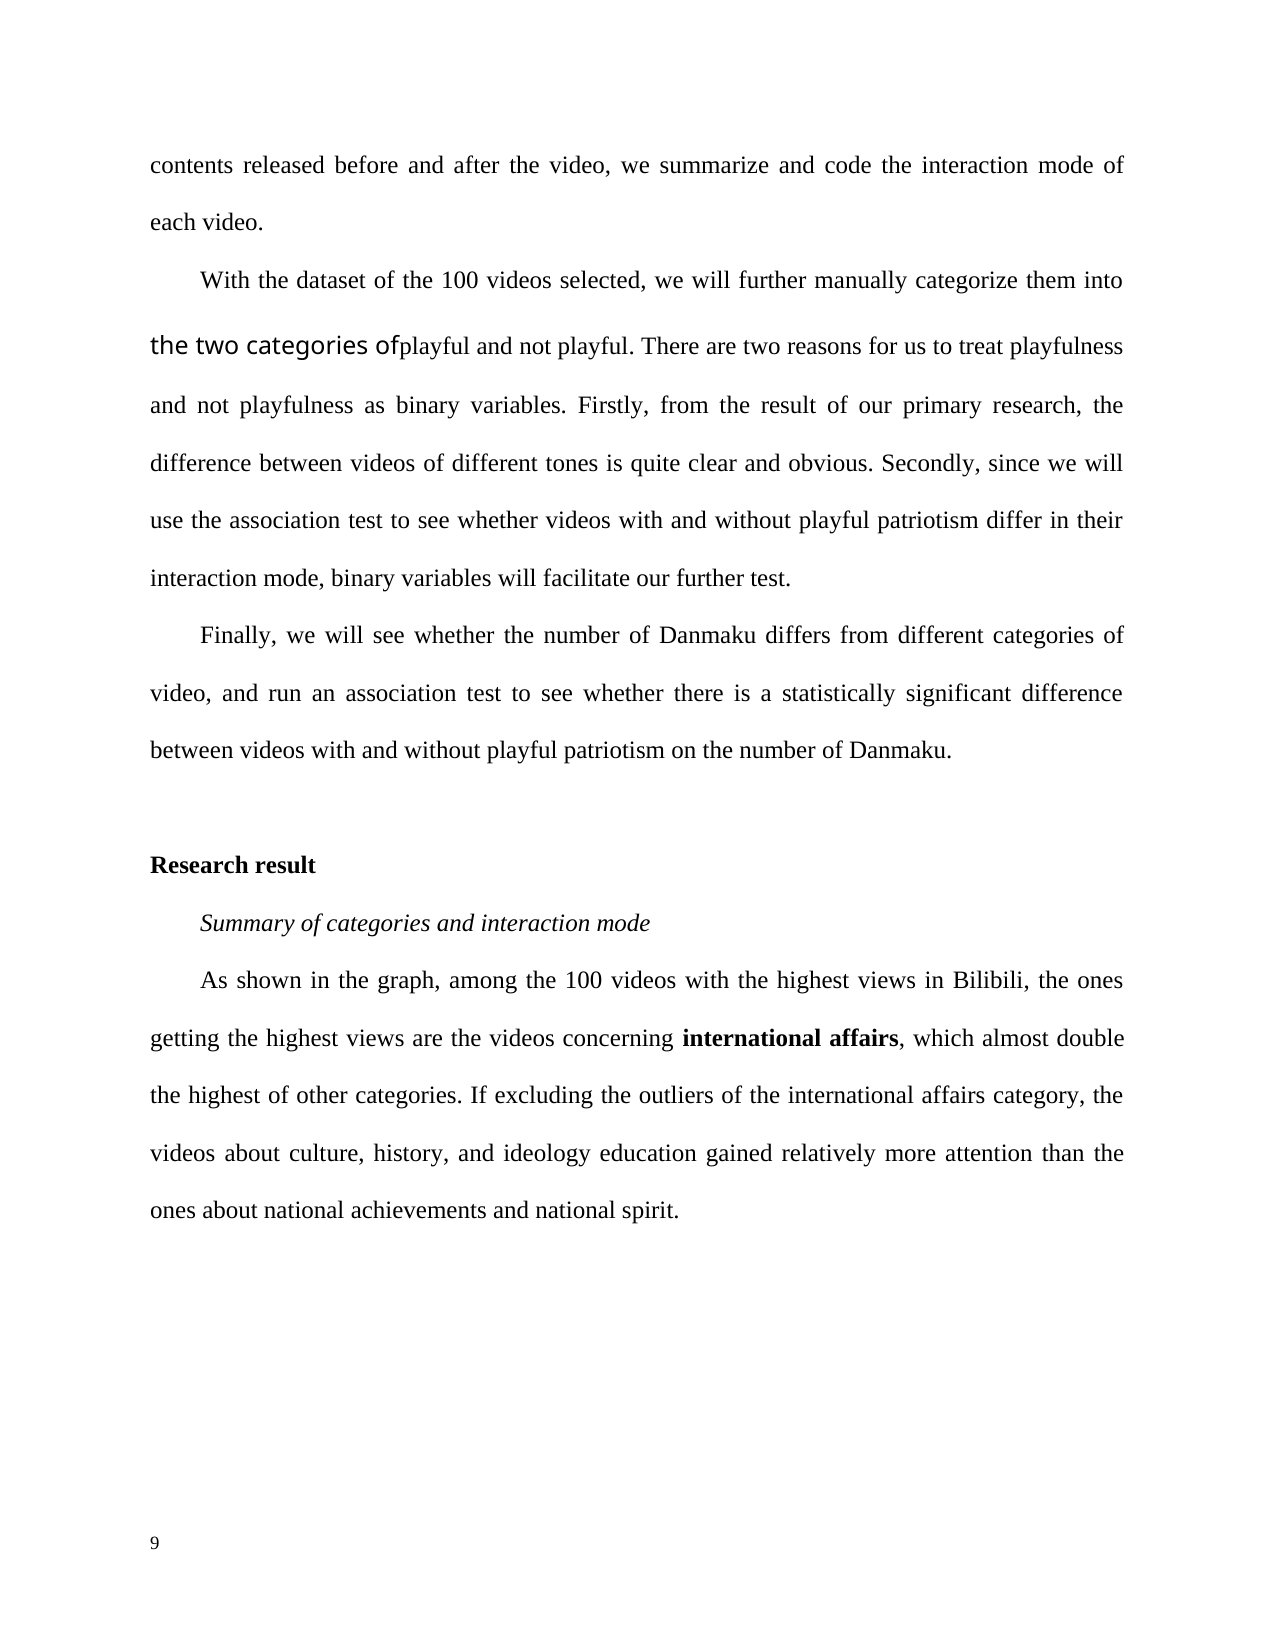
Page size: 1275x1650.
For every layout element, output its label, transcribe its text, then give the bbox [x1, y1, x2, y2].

text Research result [150, 851, 1125, 879]
text Finally, we will see whether the number of Danmaku differs from different categories of video, and run an association test to see whether there is a statistically significant difference between videos with and without playful patriotism on the number of Danmaku. [150, 621, 1125, 764]
text As shown in the graph, among the 100 videos with the highest views in Bilibili, the ones getting the highest views are the videos concerning international affairs, which almost double the highest of other categories. If excluding the outliers of the international affairs category, the videos about culture, history, and ideology education gained relatively more attention than the ones about national achievements and national spirit. [150, 966, 1125, 1224]
text Summary of categories and interaction mode [150, 908, 1125, 937]
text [150, 150, 1125, 236]
text With the dataset of the 100 videos selected, we will further manually categorize them into the two categories ofplayful and not playful. There are two reasons for us to treat playfulness and not playfulness as binary variables. Firstly, from the result of our primary research, the difference between videos of different tones is quite clear and obvious. Secondly, since we will use the association test to see whether videos with and without playful patriotism differ in their interaction mode, binary variables will facilitate our further test. [150, 265, 1125, 592]
